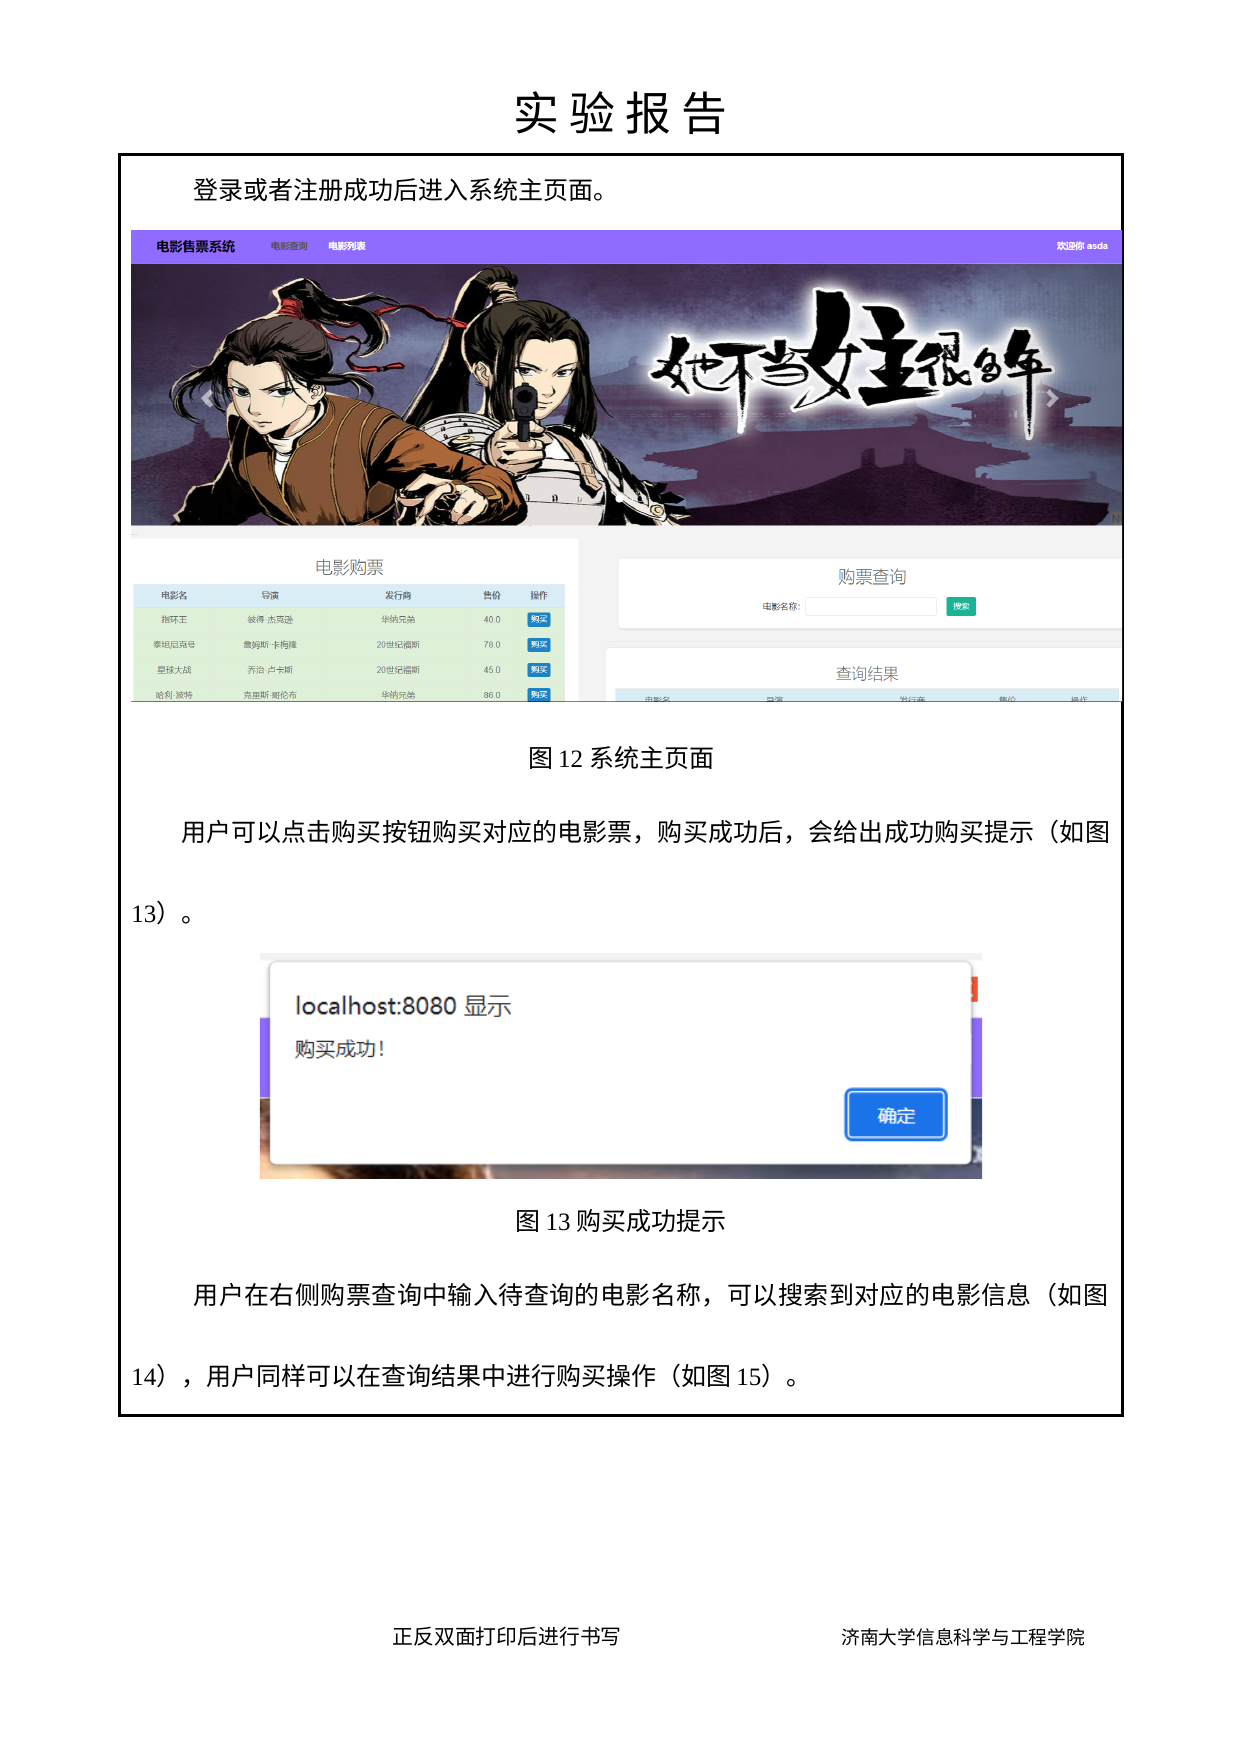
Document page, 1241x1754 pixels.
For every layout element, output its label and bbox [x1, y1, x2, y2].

picture [259, 953, 983, 1179]
picture [131, 230, 1123, 702]
table_cell [121, 156, 1121, 1413]
